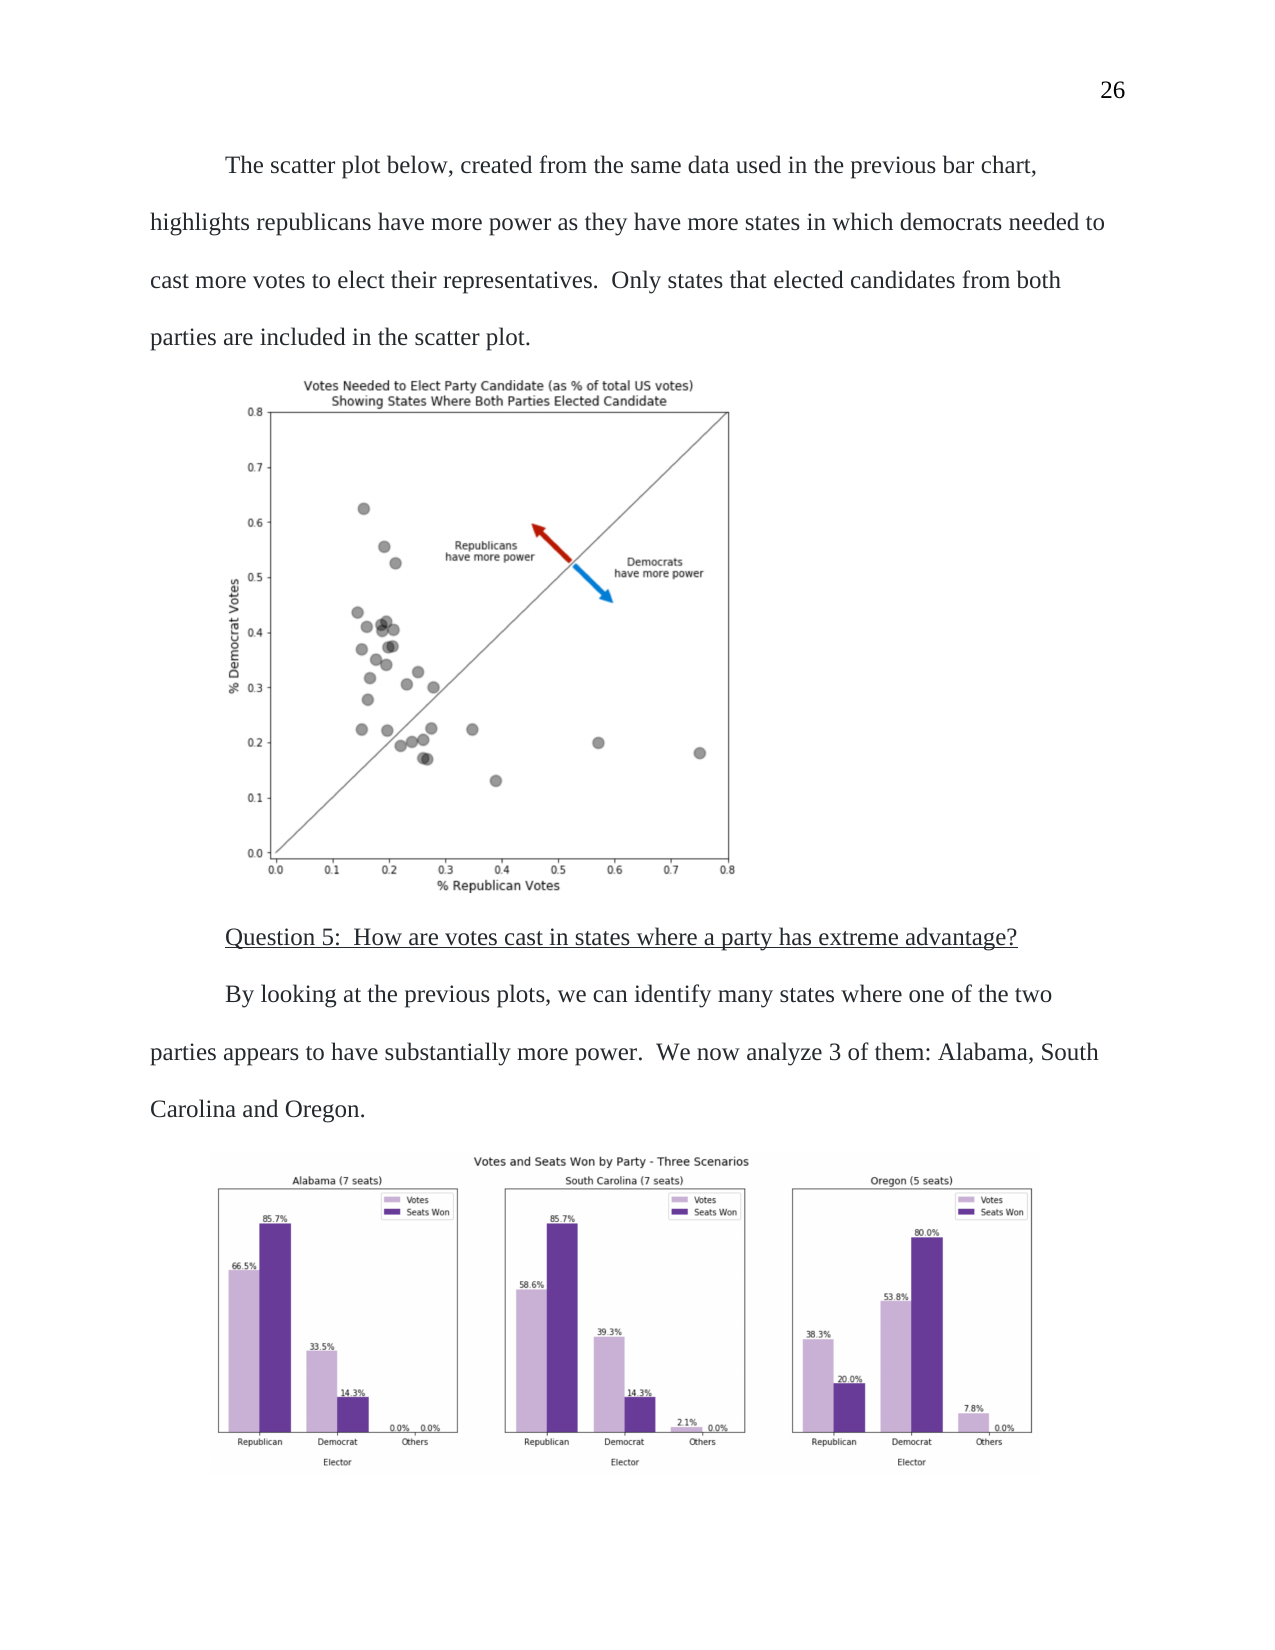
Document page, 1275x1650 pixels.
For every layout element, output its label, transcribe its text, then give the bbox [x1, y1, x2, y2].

text By looking at the previous plots, we can identify many states where one of the two parties appears to have substantially more power. We now analyze 3 of them: Alabama, South Carolina and Oregon. [150, 979, 1125, 1123]
text Question 5: How are votes cast in states where a party has extreme advantage? [150, 922, 1125, 951]
text The scatter plot below, created from the same data used in the previous bar chart, highlights republicans have more power as they have more states in which democrats needed to cast more votes to elect their representatives. Only states that elected candidates from both parties are included in the scatter plot. [150, 150, 1125, 351]
picture [210, 1151, 1039, 1475]
picture [225, 380, 737, 893]
